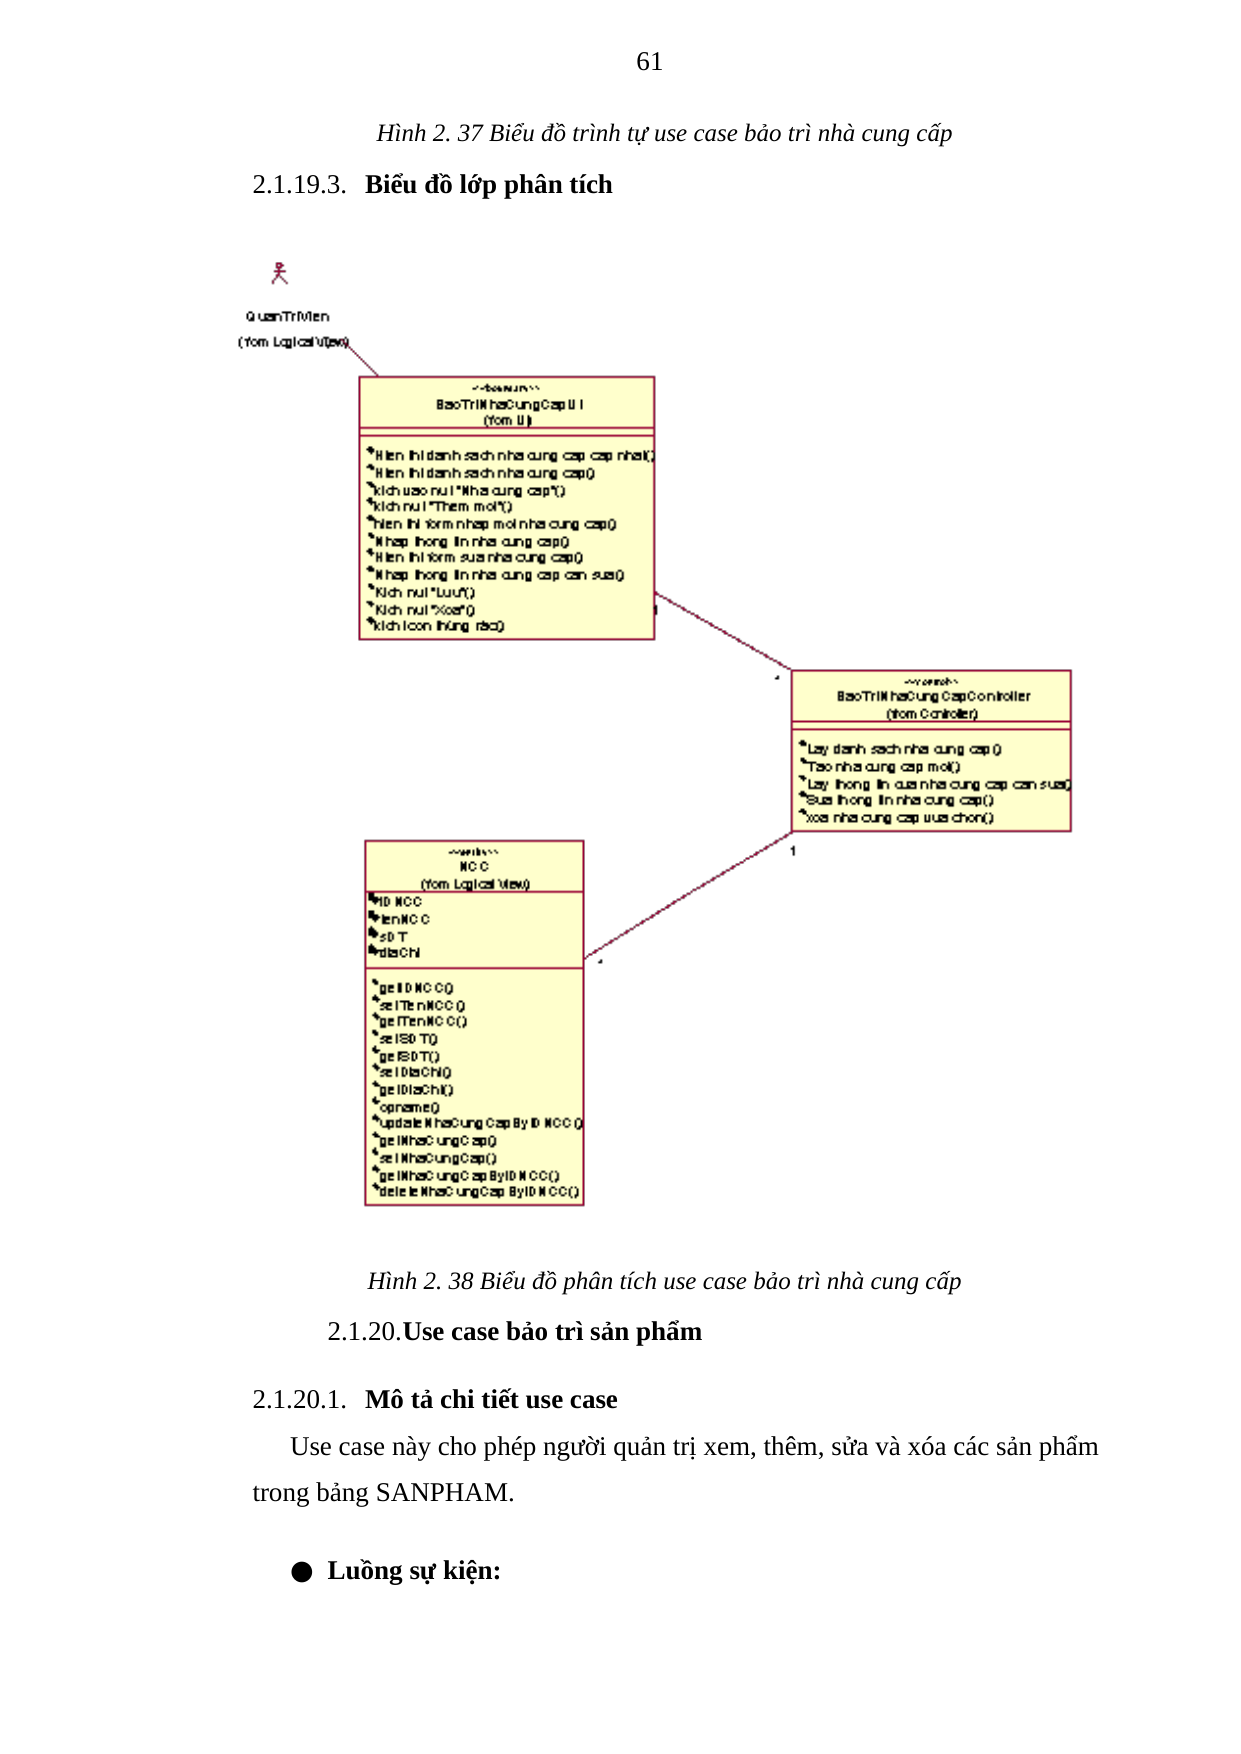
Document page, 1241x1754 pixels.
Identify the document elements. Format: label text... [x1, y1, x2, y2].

list Luồng sự kiện: [290, 1540, 1122, 1595]
list Biểu đồ lớp phân tích [252, 168, 1122, 199]
list Mô tả chi tiết use case [252, 1383, 1122, 1414]
text Hình 2. 38 Biểu đồ phân tích use case bảo trì nhà cung cấp [207, 1266, 1122, 1295]
text Hình 2. 37 Biểu đồ trình tự use case bảo trì nhà cung cấp [207, 118, 1122, 147]
list Use case bảo trì sản phẩm [327, 1316, 1122, 1347]
picture [190, 214, 1109, 1251]
text Use case này cho phép người quản trị xem, thêm, sửa và xóa các sản phẩm trong bảng SANPHAM. [252, 1430, 1122, 1507]
